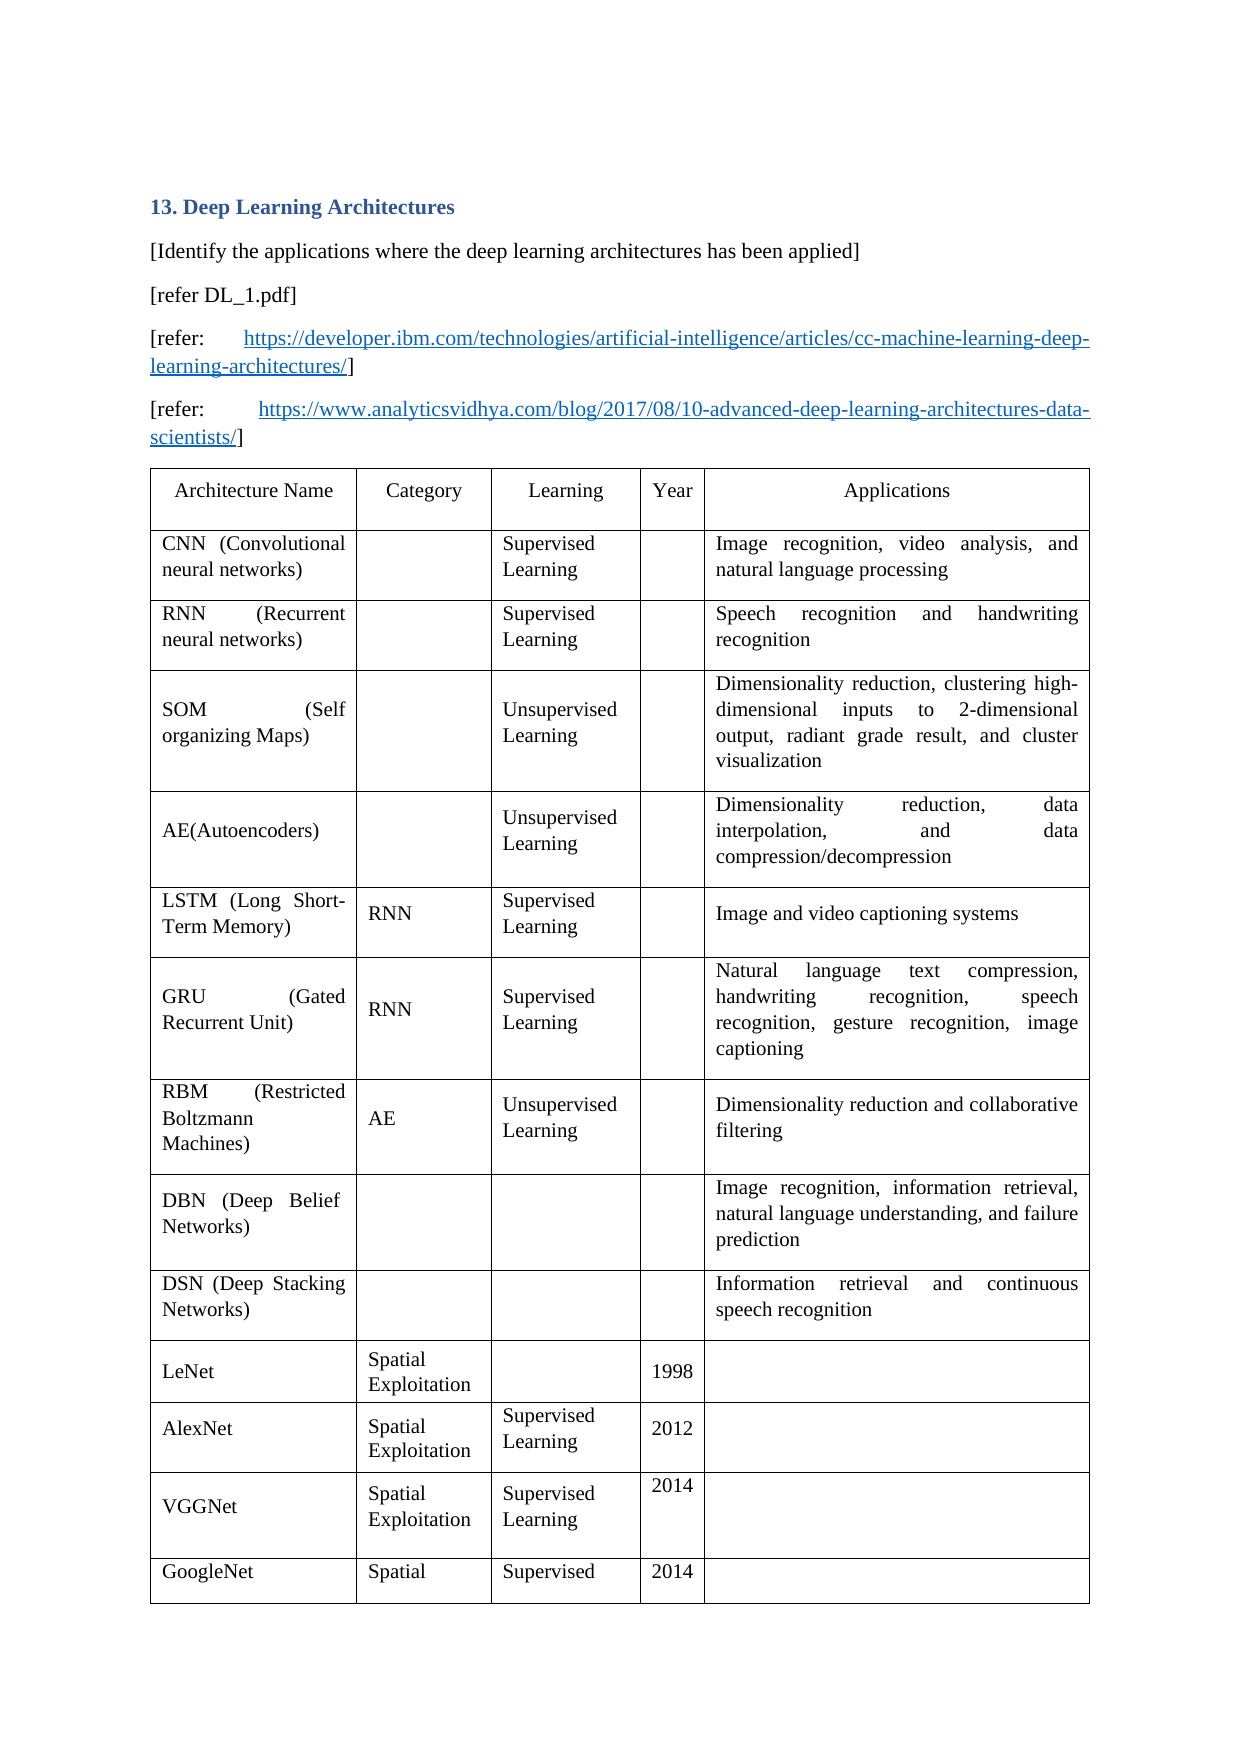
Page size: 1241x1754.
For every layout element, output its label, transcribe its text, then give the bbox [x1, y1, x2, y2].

table_cell Supervised Learning [492, 1403, 640, 1472]
table_cell Spatial Exploitation [357, 1403, 491, 1472]
table_cell [641, 958, 704, 1078]
table_cell [641, 1080, 704, 1174]
table_cell VGGNet [151, 1473, 356, 1558]
text [refer: https://www.analyticsvidhya.com/blog/2017/08/10-advanced-deep-learning-architectures-data-scientists/] [150, 396, 1090, 449]
table_cell LSTM (Long Short-Term Memory) [151, 888, 356, 957]
table_cell [641, 671, 704, 791]
table_cell LeNet [151, 1341, 356, 1402]
table_cell AE [357, 1080, 491, 1174]
table_cell [357, 1271, 491, 1340]
table_cell [492, 1271, 640, 1340]
table_cell 1998 [641, 1341, 704, 1402]
text [refer DL_1.pdf] [150, 282, 1090, 307]
table_cell SOM (Self organizing Maps) [151, 671, 356, 791]
table_header Applications [705, 469, 1089, 530]
table_cell Natural language text compression, handwriting recognition, speech recognition, gesture recognition, image captioning [705, 958, 1089, 1078]
table_cell 2014 [641, 1559, 704, 1603]
table_cell Supervised Learning [492, 531, 640, 600]
table_cell RNN [357, 888, 491, 957]
table_cell Information retrieval and continuous speech recognition [705, 1271, 1089, 1340]
table_cell DSN (Deep Stacking Networks) [151, 1271, 356, 1340]
table_header Category [357, 469, 491, 530]
table_cell Dimensionality reduction, clustering high-dimensional inputs to 2-dimensional output, radiant grade result, and cluster visualization [705, 671, 1089, 791]
table_cell [705, 1403, 1089, 1472]
table_cell [705, 1473, 1089, 1558]
table_cell RBM (Restricted Boltzmann Machines) [151, 1080, 356, 1174]
table_cell RNN (Recurrent neural networks) [151, 601, 356, 669]
table_cell [641, 1175, 704, 1270]
table_header Architecture Name [151, 469, 356, 530]
table_cell Image recognition, information retrieval, natural language understanding, and failure prediction [705, 1175, 1089, 1270]
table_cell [357, 1559, 491, 1603]
table_cell [641, 792, 704, 887]
table_cell [641, 601, 704, 669]
table_cell CNN (Convolutional neural networks) [151, 531, 356, 600]
table_cell [705, 1559, 1089, 1603]
table_cell GoogleNet [151, 1559, 356, 1603]
table_cell Dimensionality reduction, data interpolation, and data compression/decompression [705, 792, 1089, 887]
table_cell [357, 531, 491, 600]
table_cell [357, 792, 491, 887]
table_cell [641, 888, 704, 957]
table_cell [492, 1341, 640, 1402]
table_cell Spatial Exploitation [357, 1473, 491, 1558]
table_cell 2012 [641, 1403, 704, 1472]
text [Identify the applications where the deep learning architectures has been applied] [150, 238, 1090, 263]
table_cell [357, 671, 491, 791]
table_cell Supervised Learning [492, 601, 640, 669]
table_cell [641, 1271, 704, 1340]
table_cell Supervised Learning [492, 1473, 640, 1558]
table_cell RNN [357, 958, 491, 1078]
table_cell Unsupervised Learning [492, 792, 640, 887]
table_cell Unsupervised Learning [492, 671, 640, 791]
table_cell [641, 531, 704, 600]
table_cell Supervised Learning [492, 958, 640, 1078]
table_cell Unsupervised Learning [492, 1080, 640, 1174]
text 13. Deep Learning Architectures [150, 194, 1090, 219]
table_cell Speech recognition and handwriting recognition [705, 601, 1089, 669]
text [refer: https://developer.ibm.com/technologies/artificial-intelligence/articles/cc-machine-learning-deep-learning-architectures/] [150, 325, 1090, 378]
table_cell DBN (Deep Belief Networks) [151, 1175, 356, 1270]
table_cell [492, 1175, 640, 1270]
table_cell 2014 [641, 1473, 704, 1558]
table_cell Image recognition, video analysis, and natural language processing [705, 531, 1089, 600]
table_cell GRU (Gated Recurrent Unit) [151, 958, 356, 1078]
table_cell Image and video captioning systems [705, 888, 1089, 957]
table_cell Supervised Learning [492, 888, 640, 957]
table_cell AE(Autoencoders) [151, 792, 356, 887]
table_header Learning [492, 469, 640, 530]
table_cell Supervised Learning [492, 1559, 640, 1603]
table_cell Dimensionality reduction and collaborative filtering [705, 1080, 1089, 1174]
table_header Year [641, 469, 704, 530]
table_cell [357, 1175, 491, 1270]
table_cell AlexNet [151, 1403, 356, 1472]
table_cell Spatial Exploitation [357, 1341, 491, 1402]
table_cell [357, 601, 491, 669]
table_cell [705, 1341, 1089, 1402]
